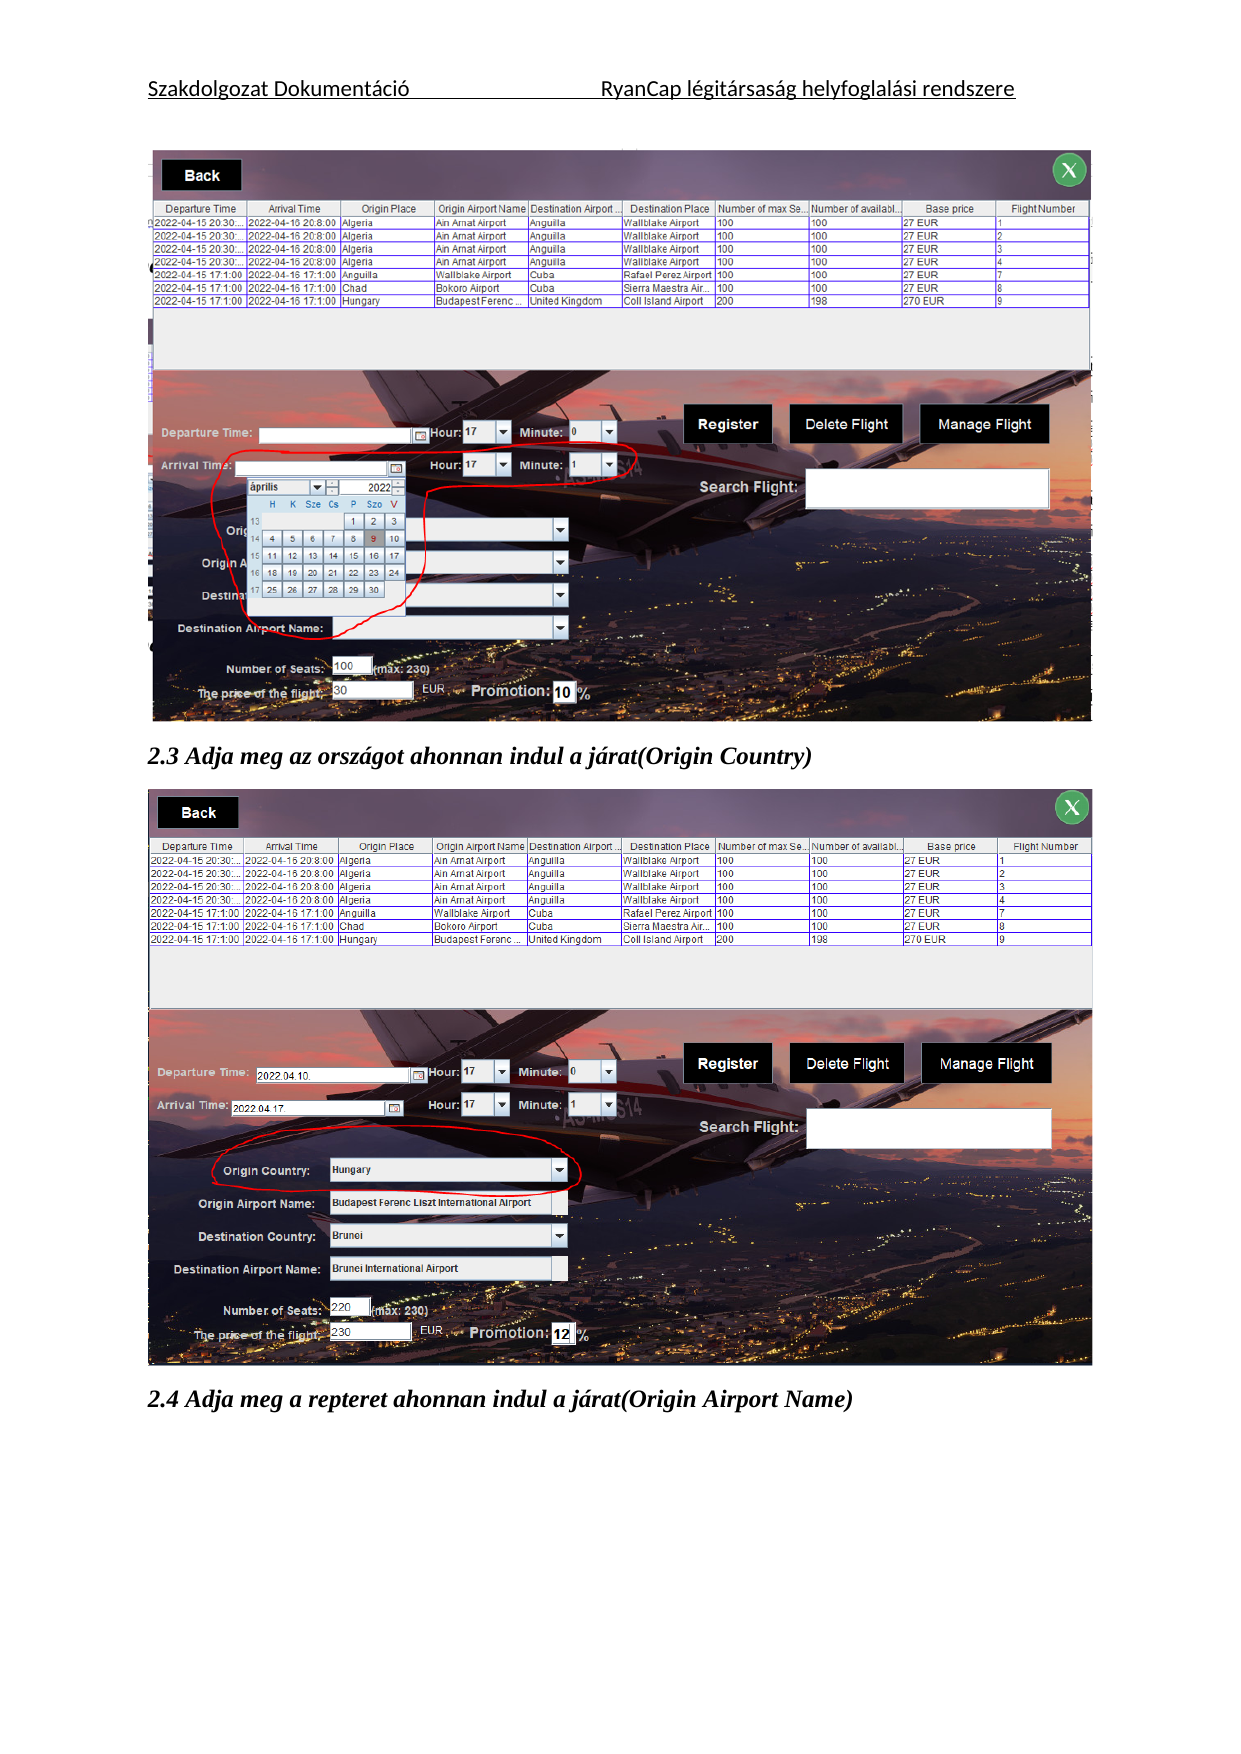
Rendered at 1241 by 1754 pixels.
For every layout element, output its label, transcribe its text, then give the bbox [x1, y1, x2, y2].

text 2.3 Adja meg az országot ahonnan indul a járat(Origin Country) [148, 741, 1093, 769]
text 2.4 Adja meg a repteret ahonnan indul a járat(Origin Airport Name) [148, 1384, 1093, 1413]
picture [147, 788, 1093, 1366]
picture [147, 147, 1093, 722]
